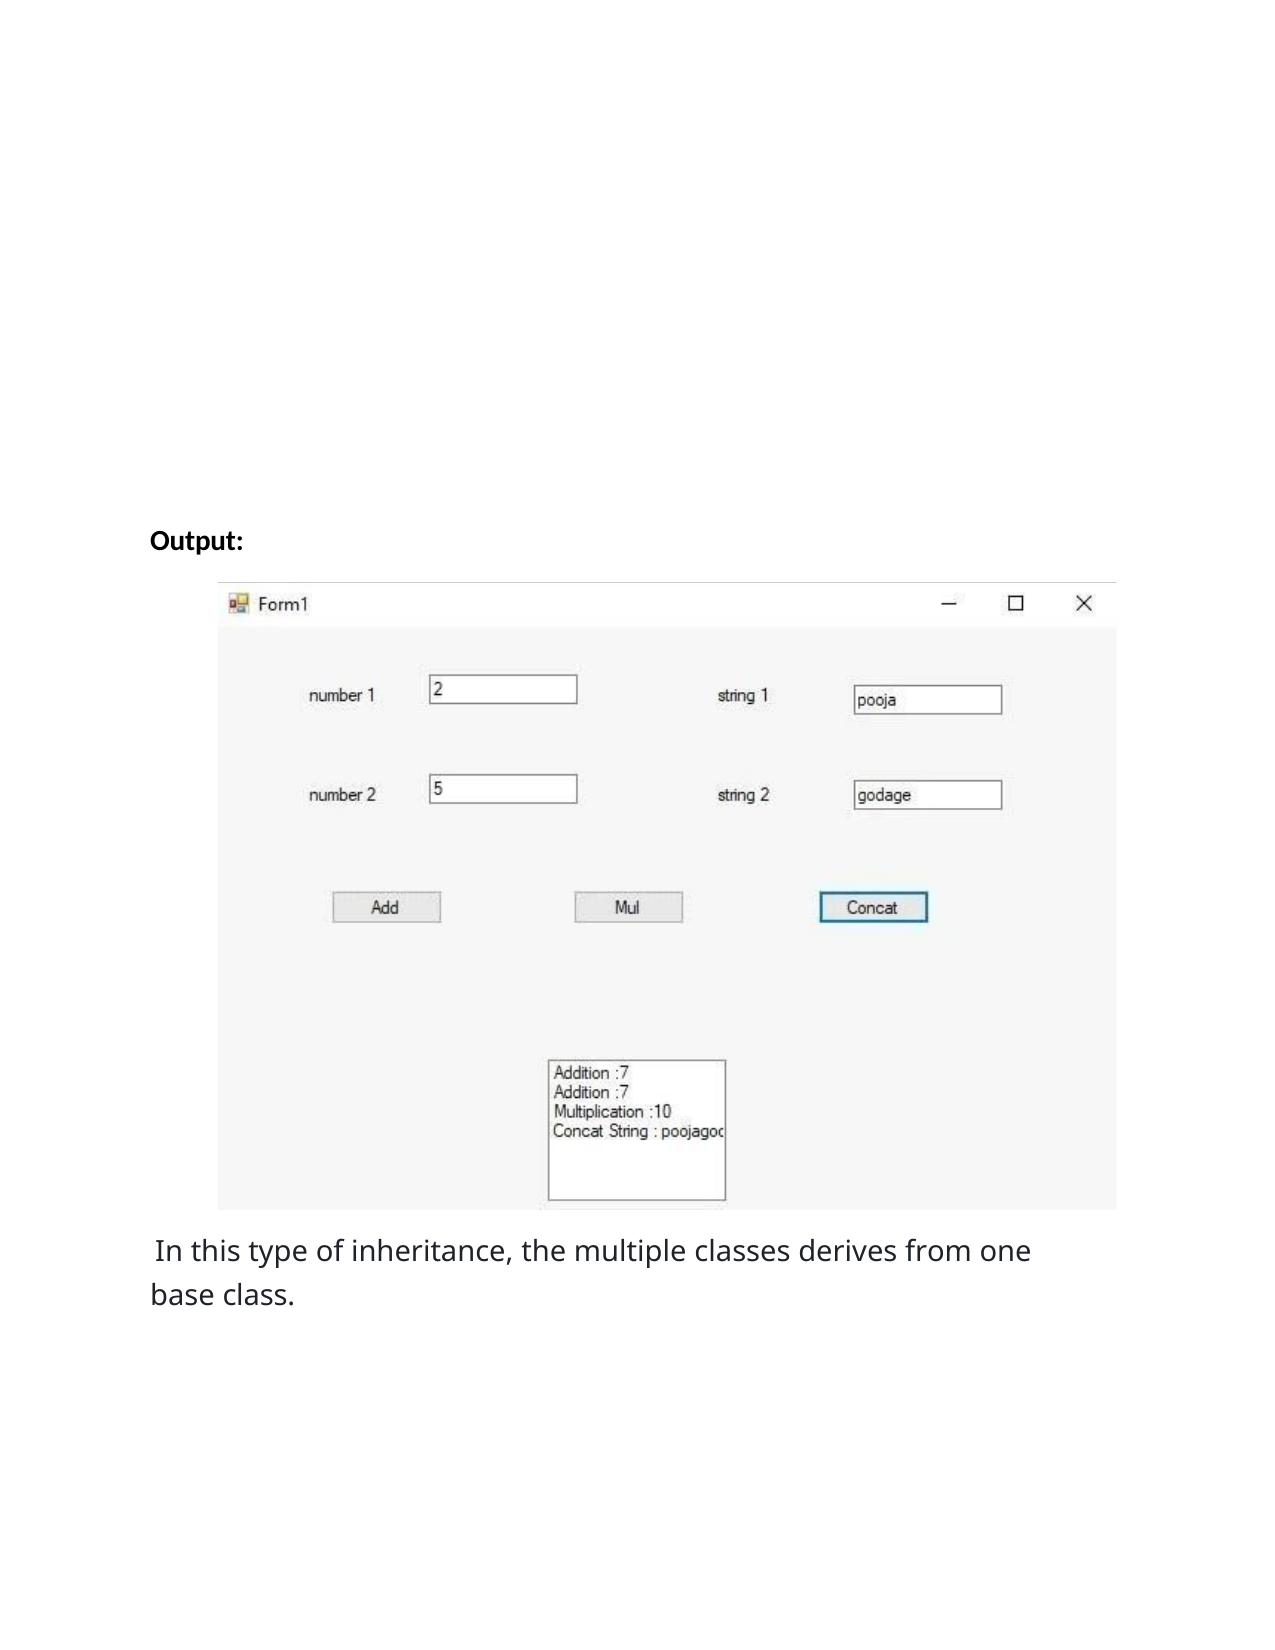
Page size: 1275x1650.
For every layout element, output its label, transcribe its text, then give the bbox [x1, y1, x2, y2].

picture [217, 582, 1117, 1210]
text Output: [150, 522, 1198, 558]
